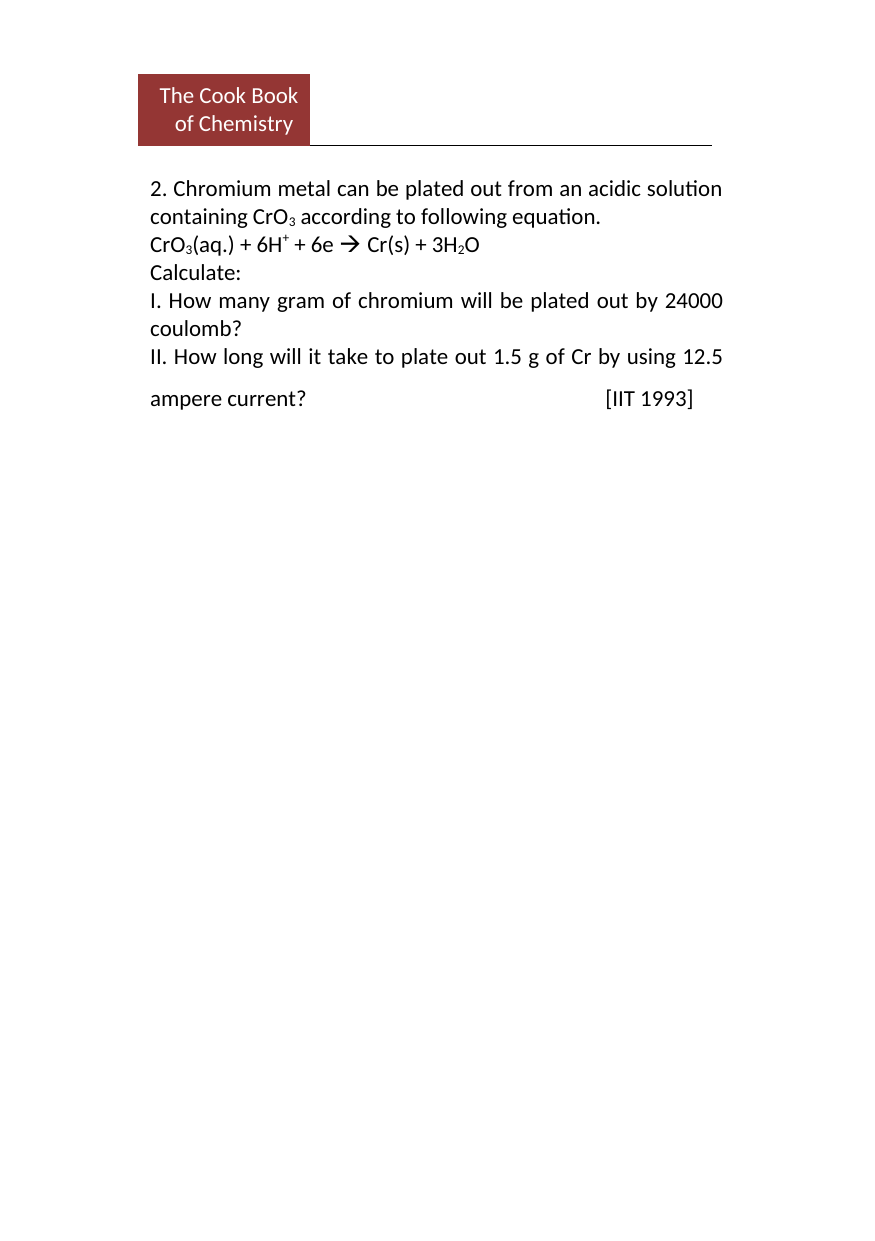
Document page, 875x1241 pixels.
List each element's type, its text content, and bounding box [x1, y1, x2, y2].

text Calculate: [150, 258, 724, 286]
text 2. Chromium metal can be plated out from an acidic solution containing CrO3 according to following equation. [150, 174, 724, 230]
text CrO3(aq.) + 6H+ + 6e Cr(s) + 3H2O [150, 230, 724, 258]
text II. How long will it take to plate out 1.5 g of Cr by using 12.5 ampere current? [IIT 1993] [150, 342, 724, 412]
text I. How many gram of chromium will be plated out by 24000 coulomb? [150, 286, 724, 342]
